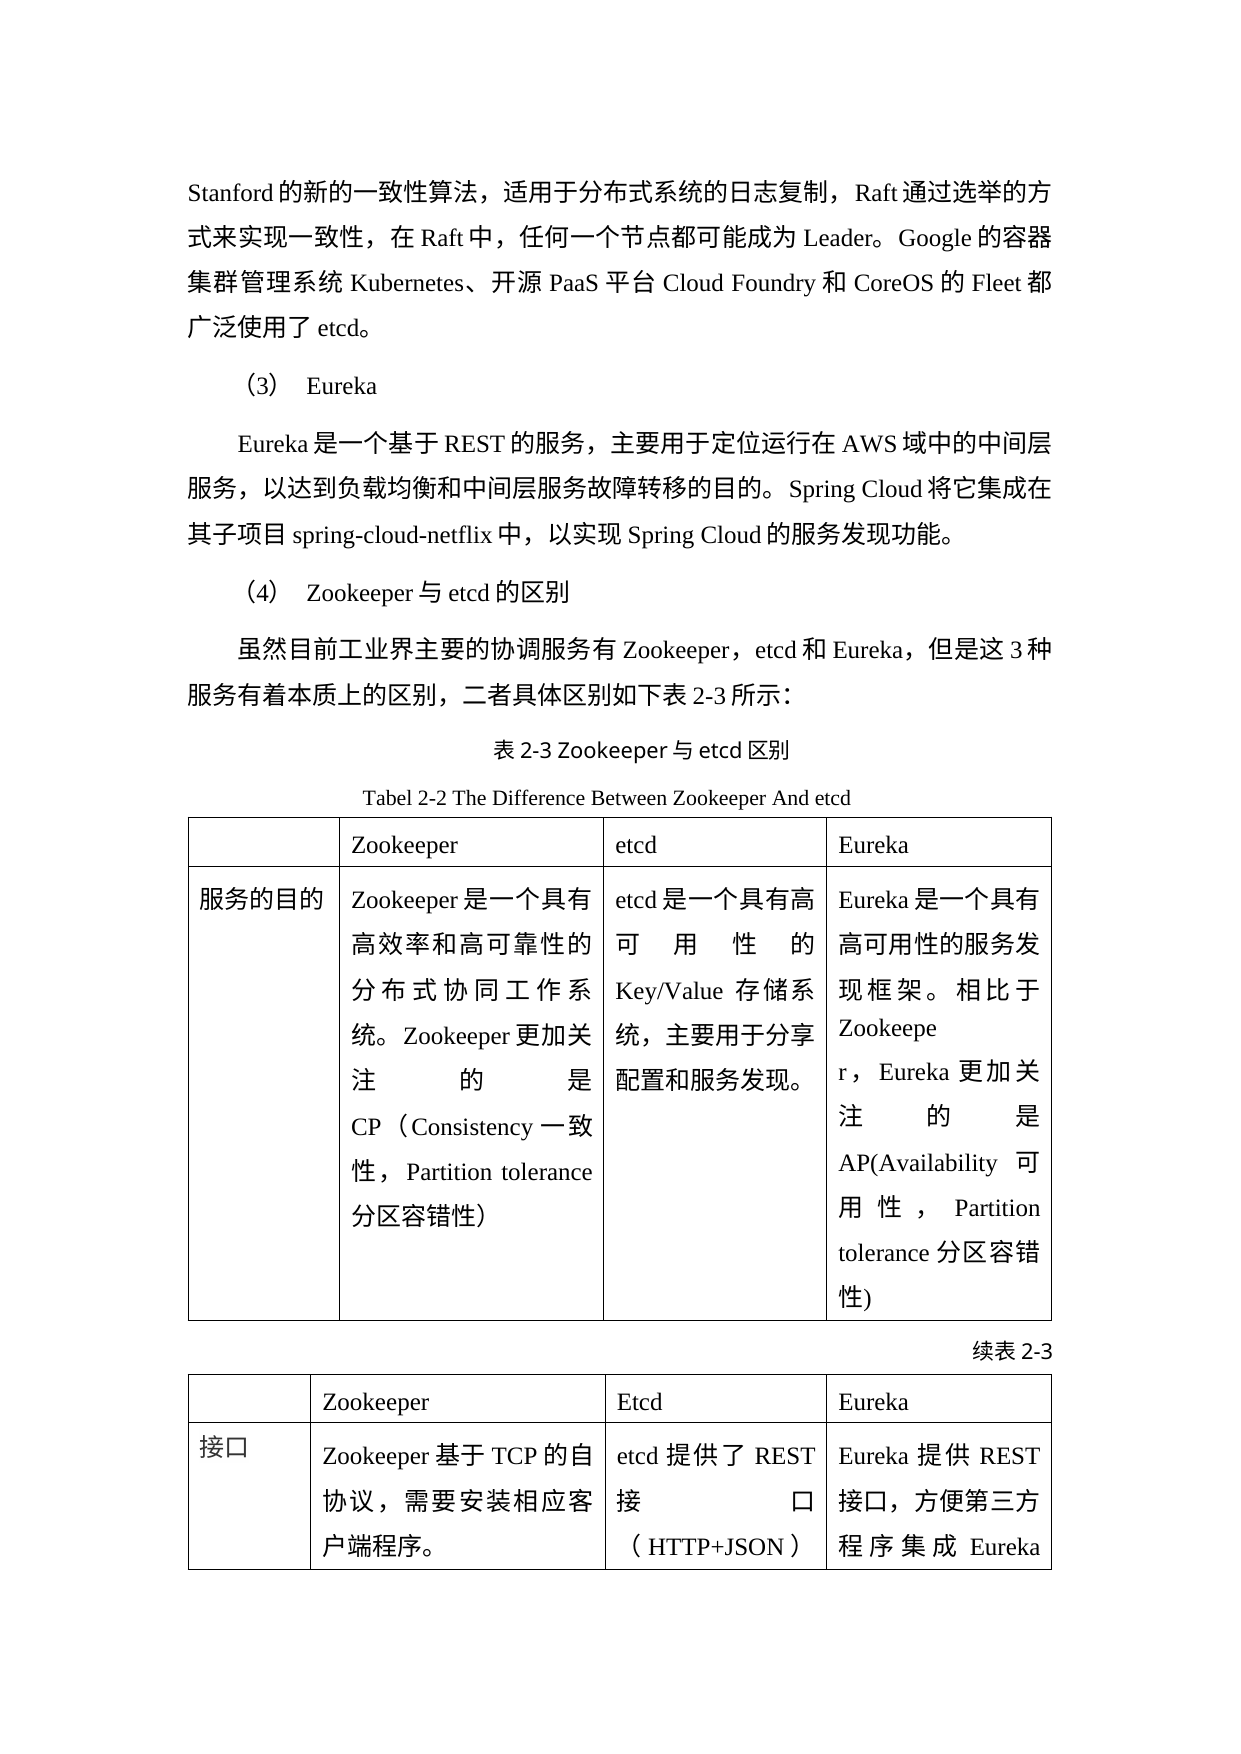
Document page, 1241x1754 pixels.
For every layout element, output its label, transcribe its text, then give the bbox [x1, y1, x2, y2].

text Tabel 2-2 The Difference Between Zookeeper And etcd [187, 785, 1050, 810]
table_cell etcd是一个具有高可用性的 Key/Value 存储系统，主要用于分享配置和服务发现。 [604, 867, 826, 1320]
table_header Zookeeper [340, 818, 603, 866]
table_header etcd [604, 818, 826, 866]
list Zookeeper与etcd的区别 [231, 572, 1053, 608]
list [187, 172, 1053, 344]
text 表2-3 Zookeeper与etcd区别 [187, 733, 1053, 765]
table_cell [311, 1423, 605, 1569]
table_header Etcd [606, 1375, 826, 1422]
table_header Eureka [827, 818, 1051, 866]
table_cell 接口 [189, 1423, 310, 1569]
table_header [189, 818, 339, 866]
list Eureka是一个基于REST的服务，主要用于定位运行在AWS域中的中间层服务，以达到负载均衡和中间层服务故障转移的目的。Spring Cloud将它集成在其子项目spring-cloud-netflix中，以实现Spring Cloud的服务发现功能。 [187, 423, 1053, 550]
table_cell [827, 1423, 1051, 1569]
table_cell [606, 1423, 826, 1569]
list 虽然目前工业界主要的协调服务有Zookeeper，etcd和Eureka，但是这3种服务有着本质上的区别，二者具体区别如下表2-3所示： [187, 630, 1053, 711]
text 续表2-3 [187, 1334, 1053, 1366]
table_cell Zookeeper是一个具有高效率和高可靠性的分布式协同工作系统。Zookeeper更加关注的是CP（Consistency一致性，Partition tolerance分区容错性） [340, 867, 603, 1320]
table_header Zookeeper [311, 1375, 605, 1422]
table_header [189, 1375, 310, 1422]
table_cell 服务的目的 [189, 867, 339, 1320]
list Eureka [231, 366, 1053, 402]
table_header Eureka [827, 1375, 1051, 1422]
table_cell Eureka是一个具有高可用性的服务发现框架。相比于Zookeeper，Eureka更加关注的是AP(Availability可用性，Partition tolerance分区容错性) [827, 867, 1051, 1320]
